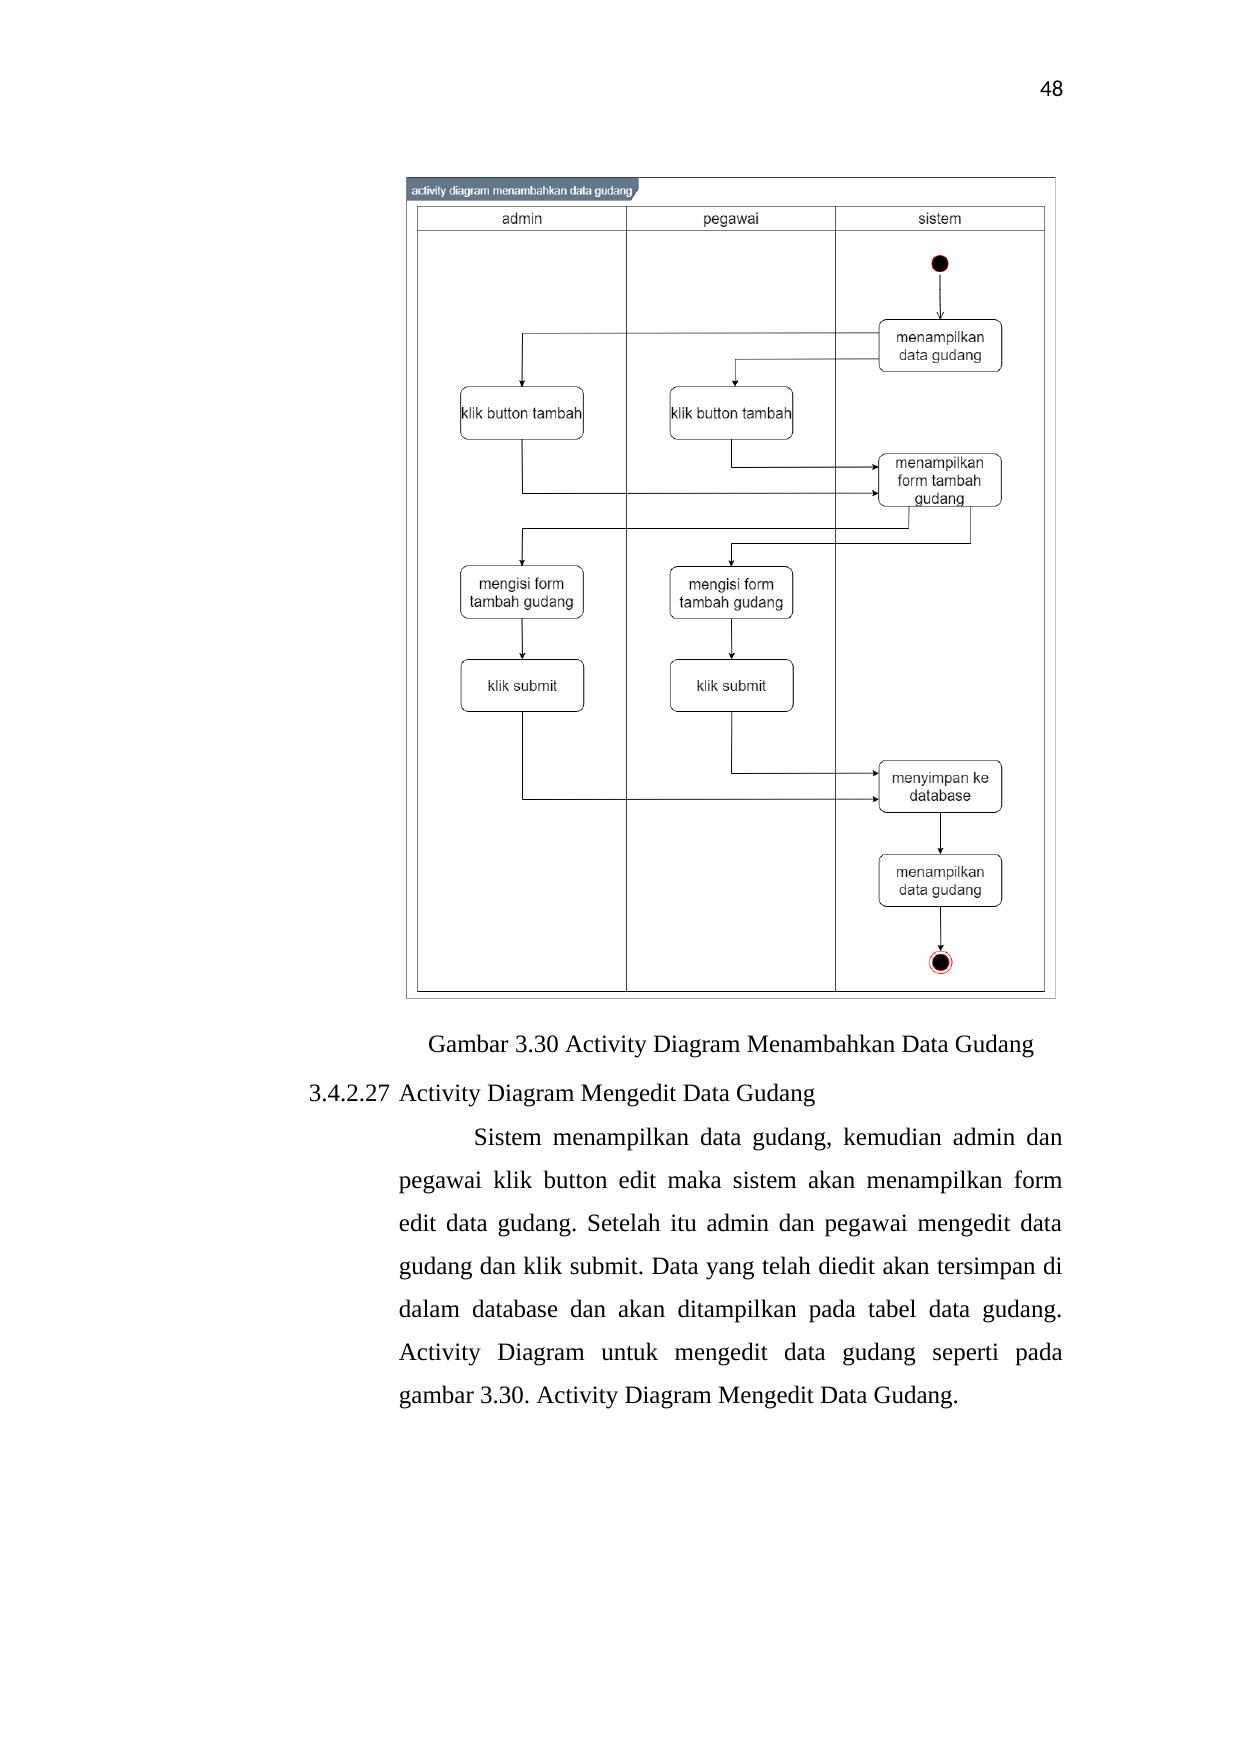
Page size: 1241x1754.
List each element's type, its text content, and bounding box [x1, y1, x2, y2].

subtitle Activity Diagram Mengedit Data Gudang [309, 1078, 1063, 1107]
text Sistem menampilkan data gudang, kemudian admin dan pegawai klik button edit maka sistem akan menampilkan form edit data gudang. Setelah itu admin dan pegawai mengedit data gudang dan klik submit. Data yang telah diedit akan tersimpan di dalam database dan akan ditampilkan pada tabel data gudang. Activity Diagram untuk mengedit data gudang seperti pada gambar 3.30. Activity Diagram Mengedit Data Gudang. [399, 1122, 1063, 1409]
picture [406, 177, 1056, 999]
